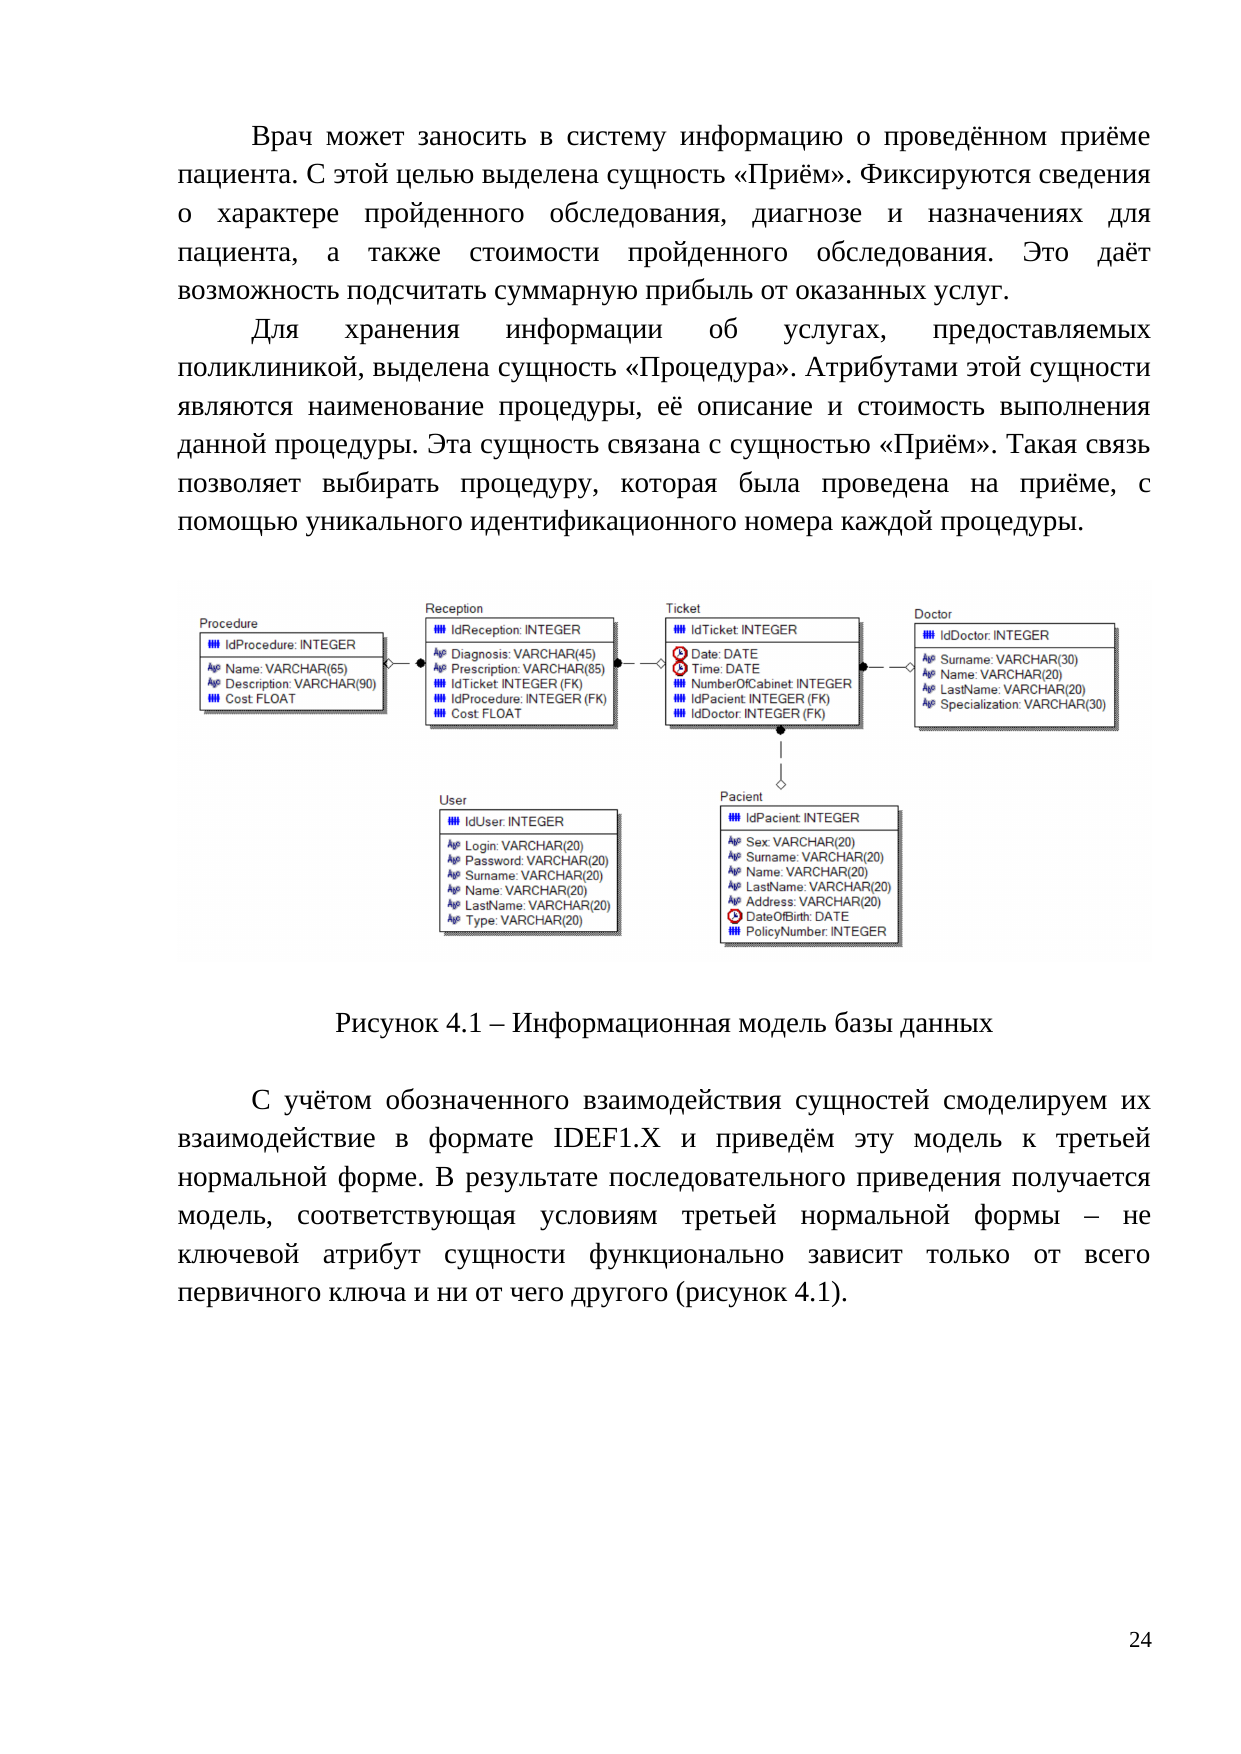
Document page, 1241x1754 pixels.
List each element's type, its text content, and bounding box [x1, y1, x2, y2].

text С учётом обозначенного взаимодействия сущностей смоделируем их взаимодействие в формате IDEF1.X и приведём эту модель к третьей нормальной форме. В результате последовательного приведения получается модель, соответствующая условиям третьей нормальной формы – не ключевой атрибут сущности функционально зависит только от всего первичного ключа и ни от чего другого (рисунок 4.1). [177, 1082, 1152, 1308]
text Врач может заносить в систему информацию о проведённом приёме пациента. С этой целью выделена сущность «Приём». Фиксируются сведения о характере пройденного обследования, диагнозе и назначениях для пациента, а также стоимости пройденного обследования. Это даёт возможность подсчитать суммарную прибыль от оказанных услуг. [177, 118, 1152, 306]
text Рисунок 4.1 – Информационная модель базы данных [177, 1005, 1152, 1038]
picture [177, 580, 1152, 962]
text Для хранения информации об услугах, предоставляемых поликлиникой, выделена сущность «Процедура». Атрибутами этой сущности являются наименование процедуры, её описание и стоимость выполнения данной процедуры. Эта сущность связана с сущностью «Приём». Такая связь позволяет выбирать процедуру, которая была проведена на приёме, с помощью уникального идентификационного номера каждой процедуры. [177, 311, 1152, 537]
